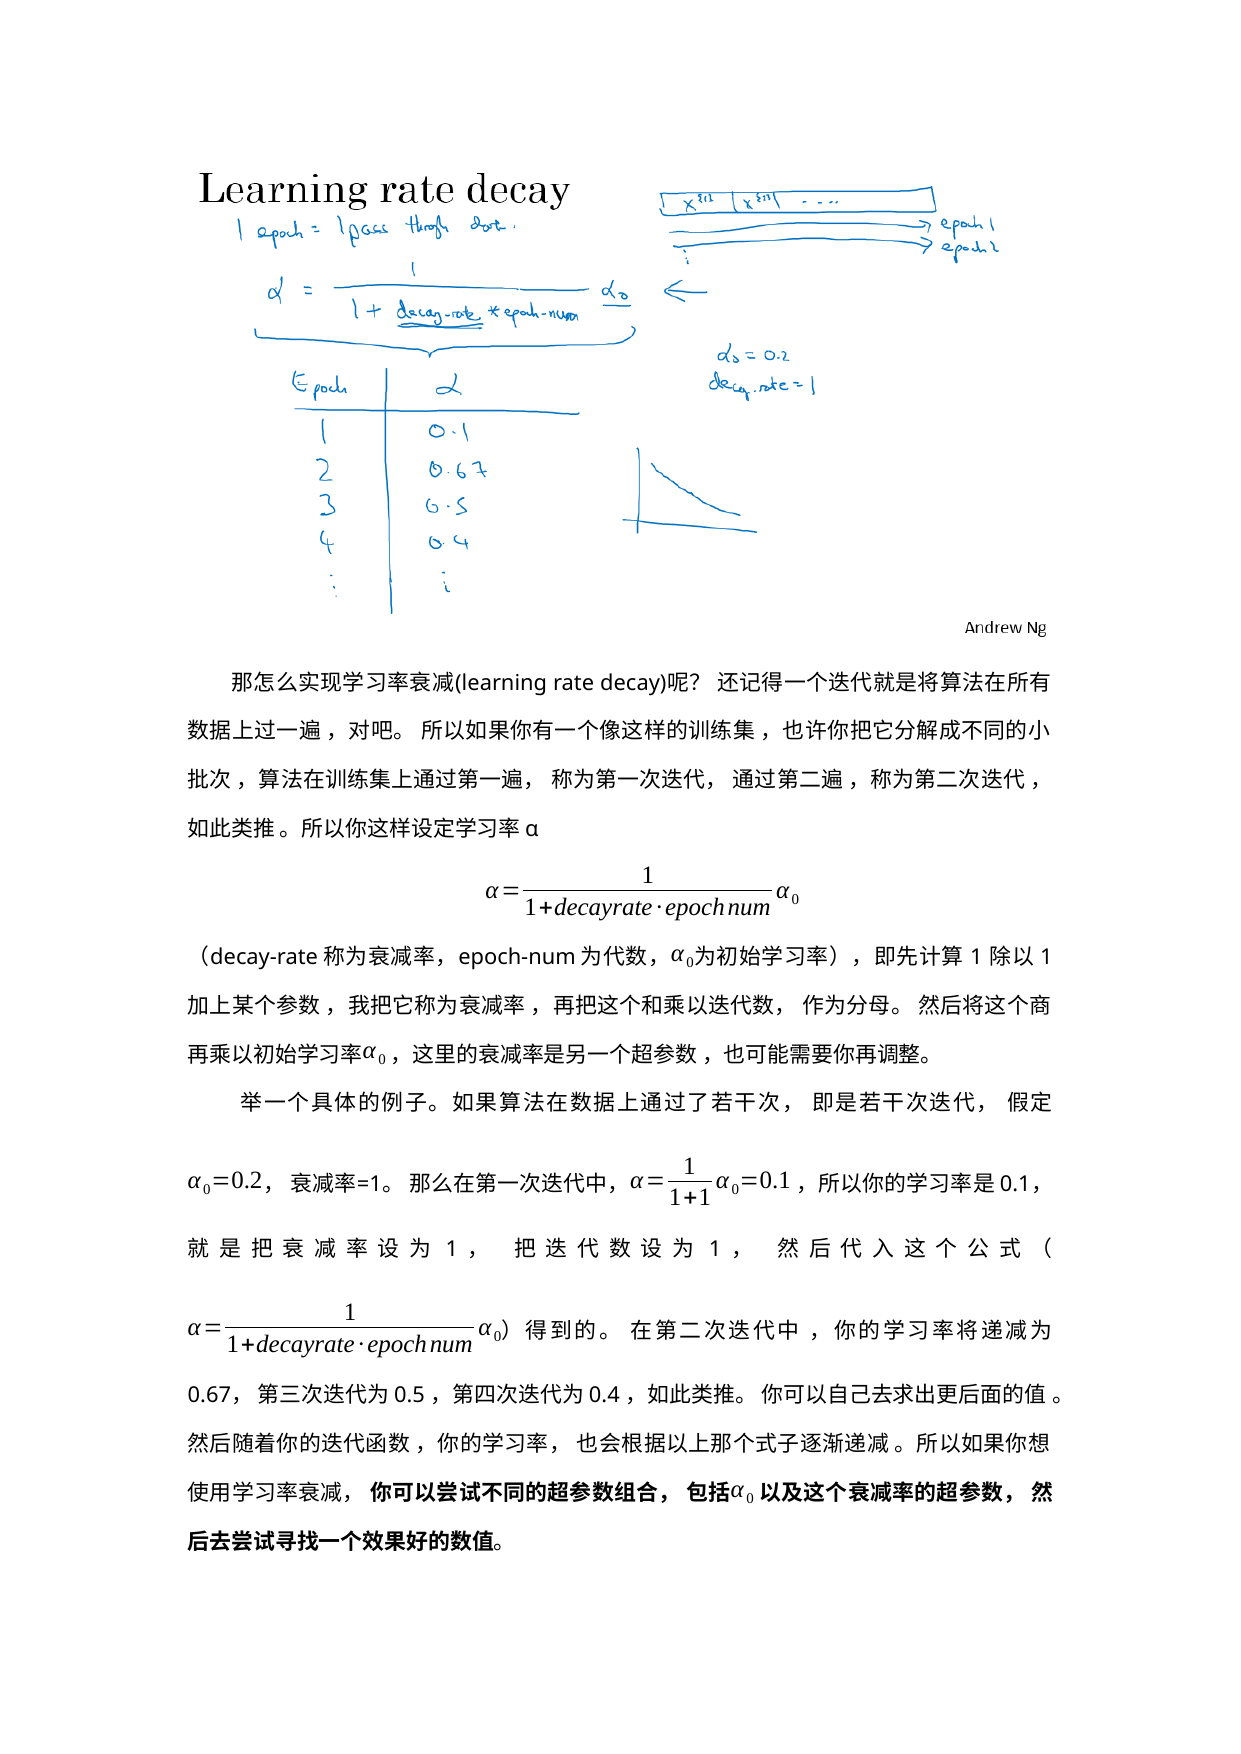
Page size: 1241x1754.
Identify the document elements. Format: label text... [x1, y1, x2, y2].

list （decay-rate称为衰减率，epoch-num为代数，为初始学习率），即先计算 1 除以 1 加上某个参数 ，我把它称为衰减率 ，再把这个和乘以迭代数， 作为分母。 然后将这个商再乘以初始学习率 ，这里的衰减率是另一个超参数 ，也可能需要你再调整。 [187, 939, 1053, 1069]
list 举一个具体的例子。如果算法在数据上通过了若干次， 即是若干次迭代， 假定， 衰减率=1。 那么在第一次迭代中， ，所以你的学习率是0.1， 就是把衰减率设为1， 把迭代数设为1， 然后代入这个公式（）得到的。 在第二次迭代中 ，你的学习率将递减为0.67， 第三次迭代为0.5 ，第四次迭代为0.4 ，如此类推。 你可以自己去求出更后面的值 。然后随着你的迭代函数 ，你的学习率， 也会根据以上那个式子逐渐递减 。所以如果你想使用学习率衰减， 你可以尝试不同的超参数组合， 包括 以及这个衰减率的超参数， 然后去尝试寻找一个效果好的数值。 [187, 1085, 1053, 1556]
picture [187, 162, 1053, 641]
list 那怎么实现学习率衰减(learning rate decay)呢？ 还记得一个迭代就是将算法在所有数据上过一遍 ，对吧。 所以如果你有一个像这样的训练集 ，也许你把它分解成不同的小批次 ，算法在训练集上通过第一遍， 称为第一次迭代， 通过第二遍 ，称为第二次迭代 ，如此类推 。所以你这样设定学习率α [187, 664, 1053, 843]
